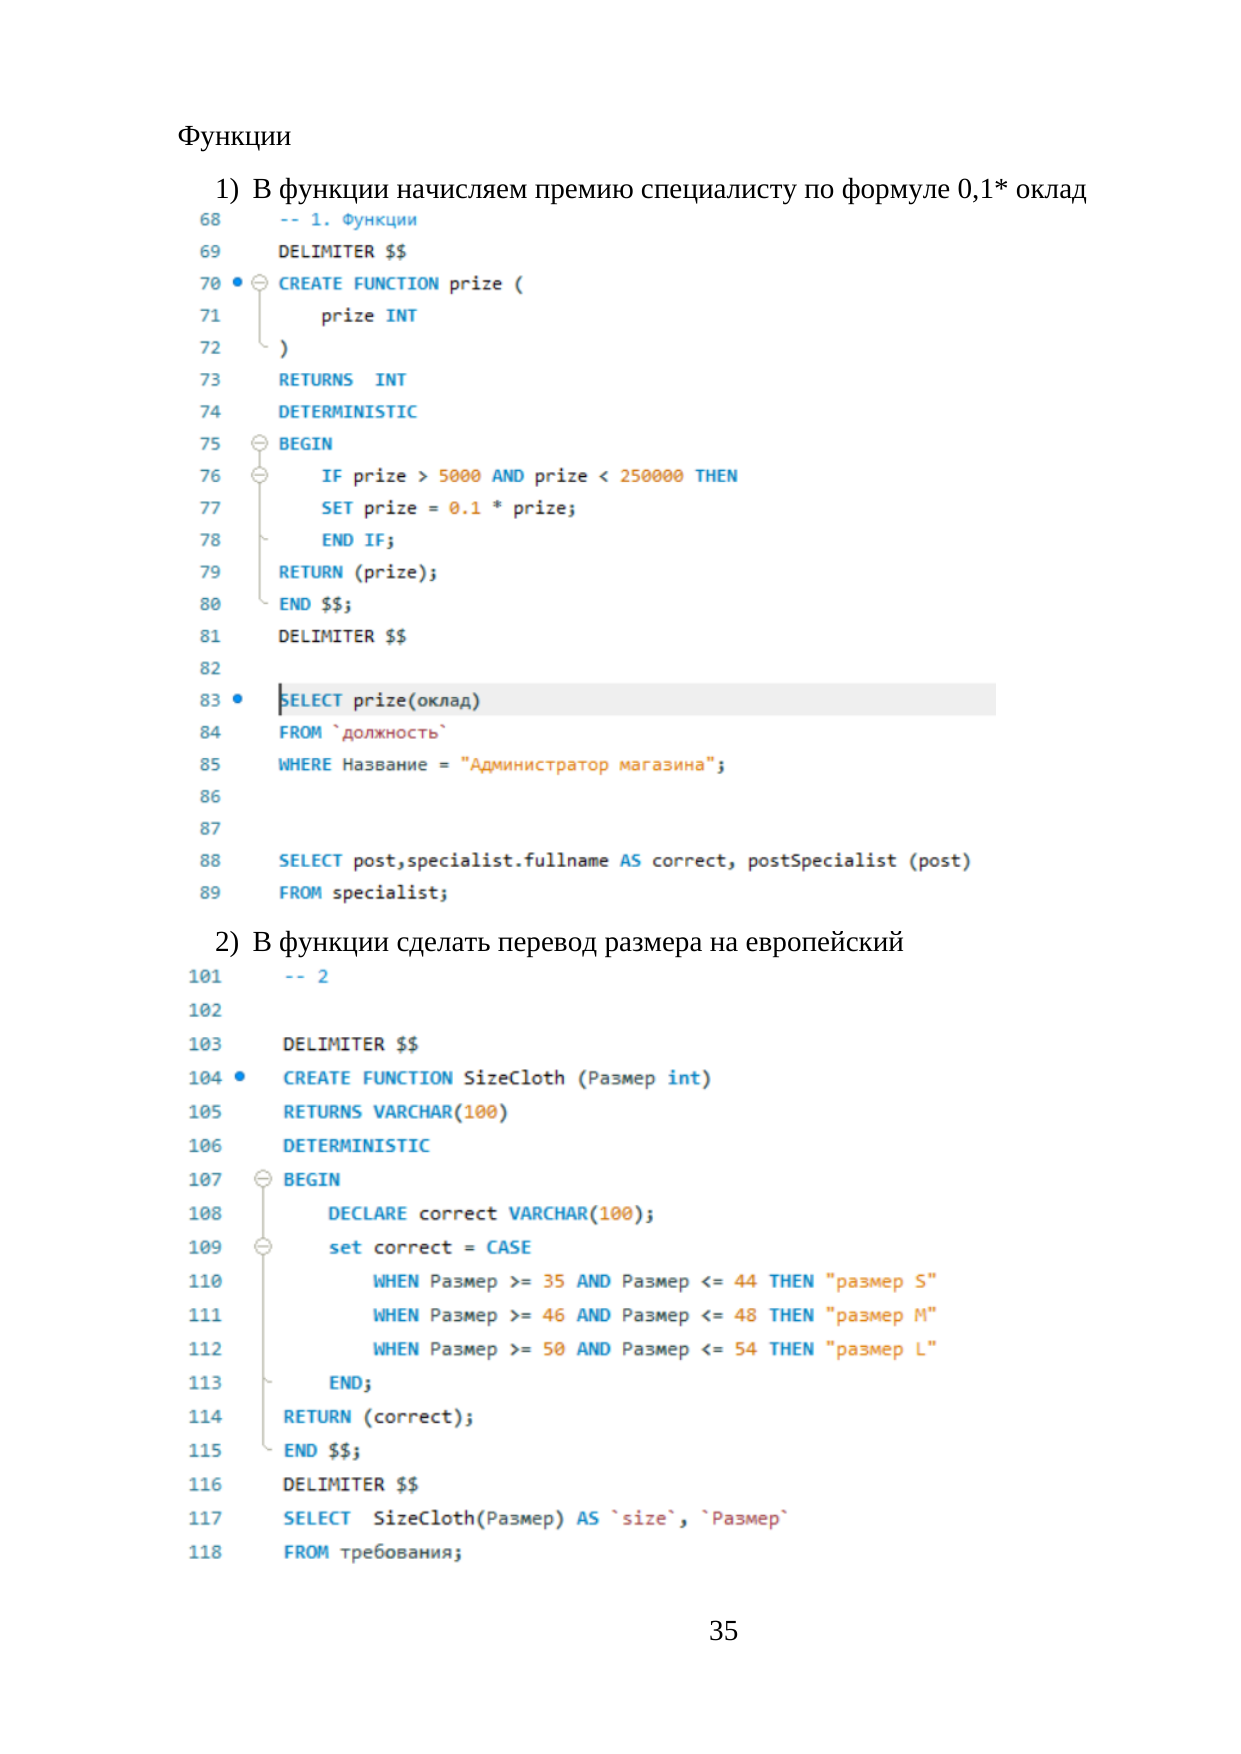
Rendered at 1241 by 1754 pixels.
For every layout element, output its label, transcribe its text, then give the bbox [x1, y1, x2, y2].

list В функции сделать перевод размера на европейский [215, 924, 1181, 958]
list В функции начисляем премию специалисту по формуле 0,1* оклад [215, 171, 1181, 204]
picture [177, 960, 965, 1573]
picture [177, 207, 996, 906]
text Функции [177, 118, 1181, 152]
